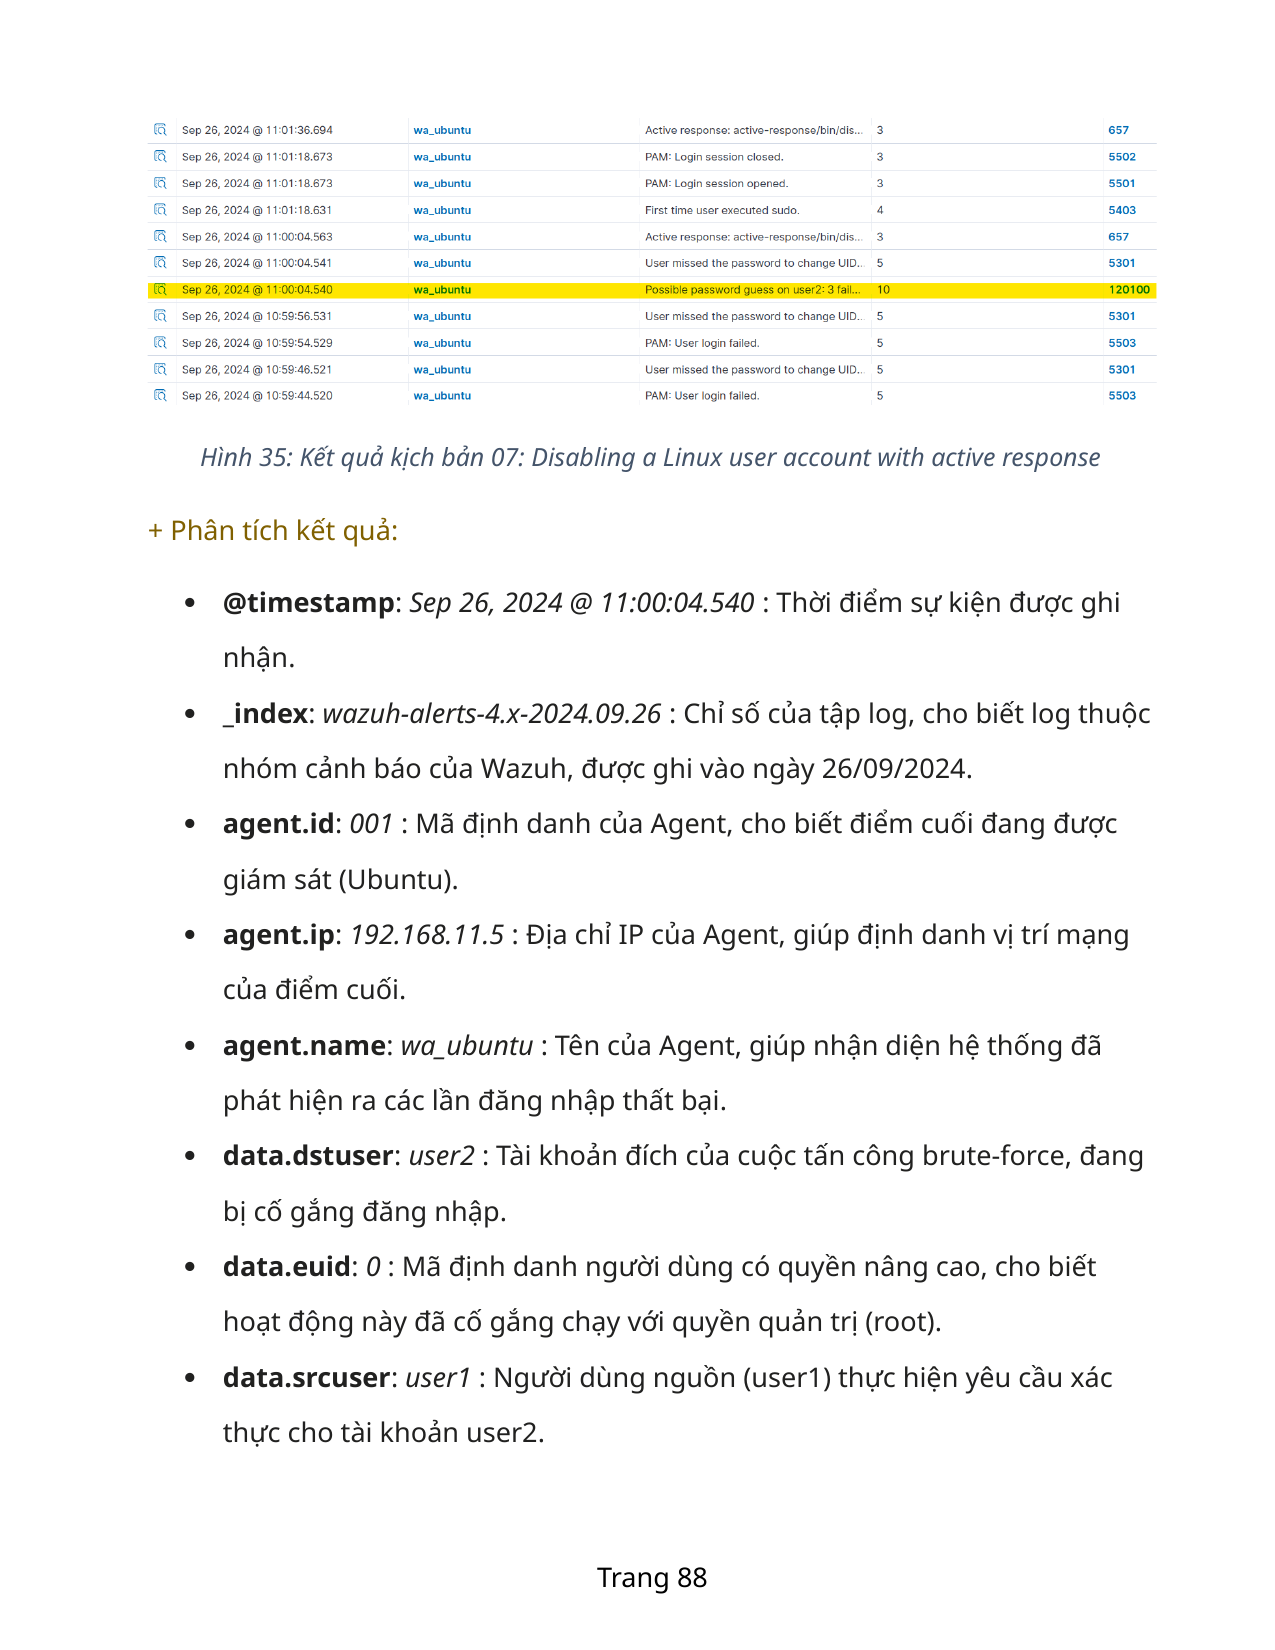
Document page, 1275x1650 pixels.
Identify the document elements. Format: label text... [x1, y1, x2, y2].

list agent.id: 001 : Mã định danh của Agent, cho biết điểm cuối đang được giám sát (Ubuntu). [185, 805, 1157, 897]
list agent.name: wa_ubuntu : Tên của Agent, giúp nhận diện hệ thống đã phát hiện ra các lần đăng nhập thất bại. [185, 1026, 1157, 1118]
text + Phân tích kết quả: [148, 512, 1157, 548]
picture [147, 118, 1157, 405]
list data.dstuser: user2 : Tài khoản đích của cuộc tấn công brute-force, đang bị cố gắng đăng nhập. [185, 1137, 1157, 1229]
list @timestamp: Sep 26, 2024 @ 11:00:04.540 : Thời điểm sự kiện được ghi nhận. [185, 584, 1157, 676]
list data.srcuser: user1 : Người dùng nguồn (user1) thực hiện yêu cầu xác thực cho tài khoản user2. [185, 1358, 1157, 1450]
list data.euid: 0 : Mã định danh người dùng có quyền nâng cao, cho biết hoạt động này đã cố gắng chạy với quyền quản trị (root). [185, 1247, 1157, 1339]
list agent.ip: 192.168.11.5 : Địa chỉ IP của Agent, giúp định danh vị trí mạng của điểm cuối. [185, 916, 1157, 1008]
list _index: wazuh-alerts-4.x-2024.09.26 : Chỉ số của tập log, cho biết log thuộc nhóm cảnh báo của Wazuh, được ghi vào ngày 26/09/2024. [185, 694, 1157, 786]
